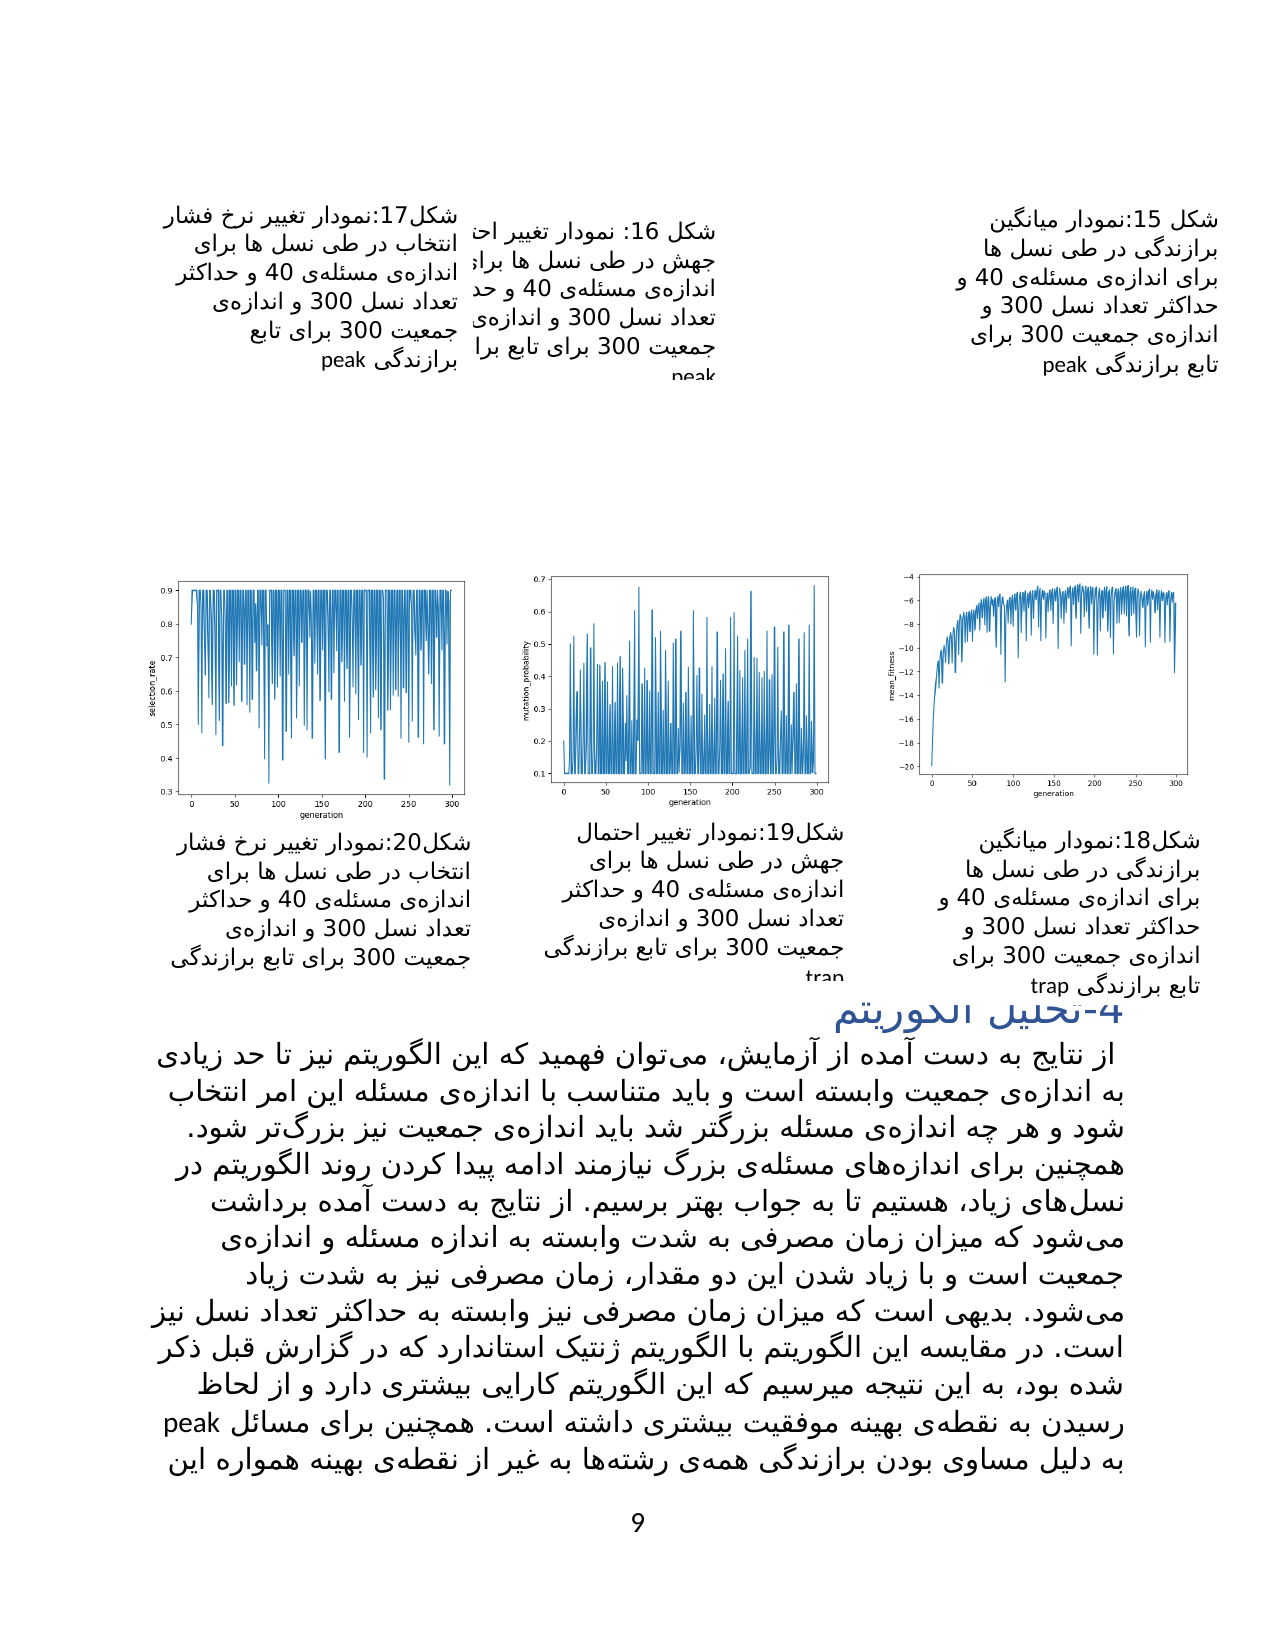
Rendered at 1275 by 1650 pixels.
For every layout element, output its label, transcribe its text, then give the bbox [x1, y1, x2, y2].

picture [132, 547, 501, 825]
picture [879, 543, 1222, 803]
subtitle 4-تحلیل الگوریتم [150, 985, 936, 1033]
picture [516, 544, 864, 812]
subtitle 4-تحلیل الگوریتم [911, 1006, 1125, 1033]
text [150, 1037, 1125, 1476]
